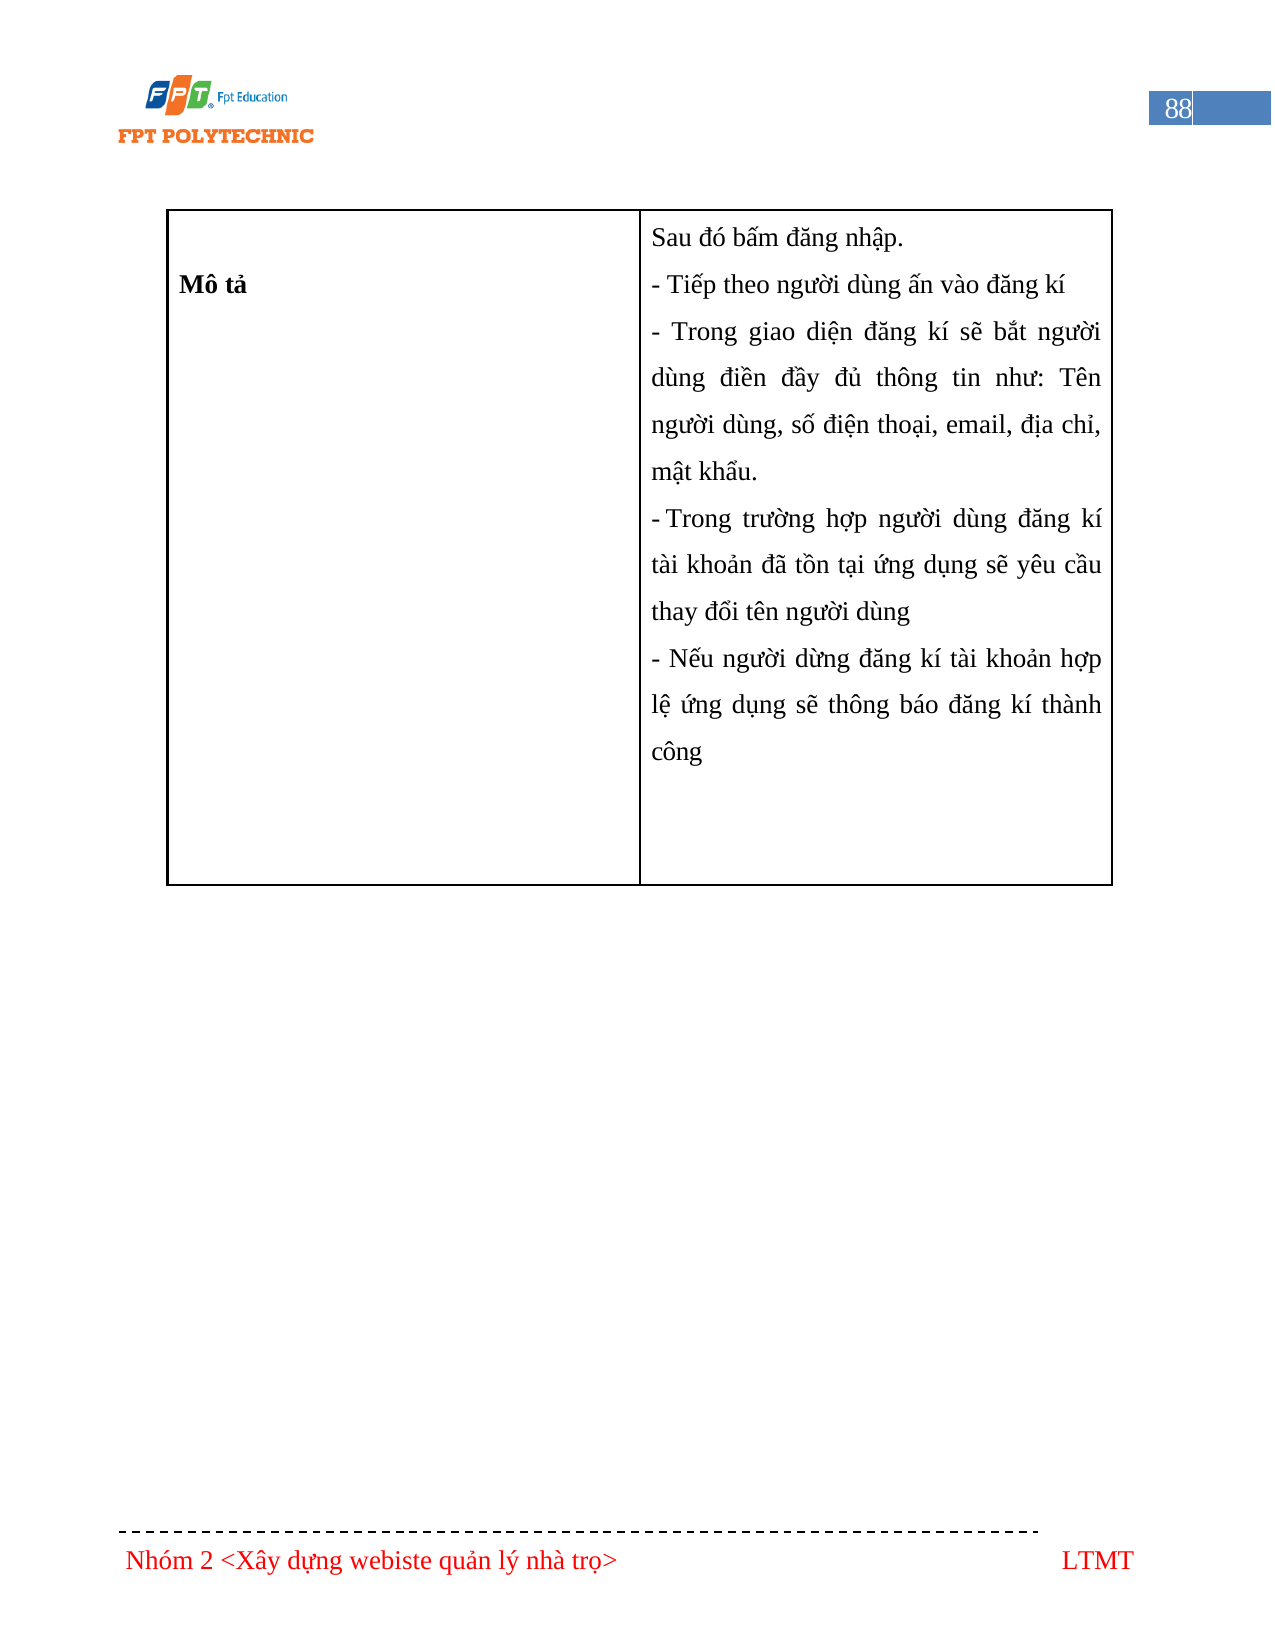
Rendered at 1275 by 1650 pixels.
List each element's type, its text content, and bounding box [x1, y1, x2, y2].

picture [118, 75, 314, 143]
table_header Sau đó bấm đăng nhập. Tiếp theo người dùng ấn vào đăng kí Trong giao diện đăng kí sẽ bắt người dùng điền đầy đủ thông tin như: Tên người dùng, số điện thoại, email, địa chỉ, mật khẩu. Trong trường hợp người dùng đăng kí tài khoản đã tồn tại ứng dụng sẽ yêu cầu thay đổi tên người dùng Nếu người dừng đăng kí tài khoản hợp lệ ứng dụng sẽ thông báo đăng kí thành công [641, 211, 1111, 884]
table_header Mô tả [169, 211, 639, 884]
